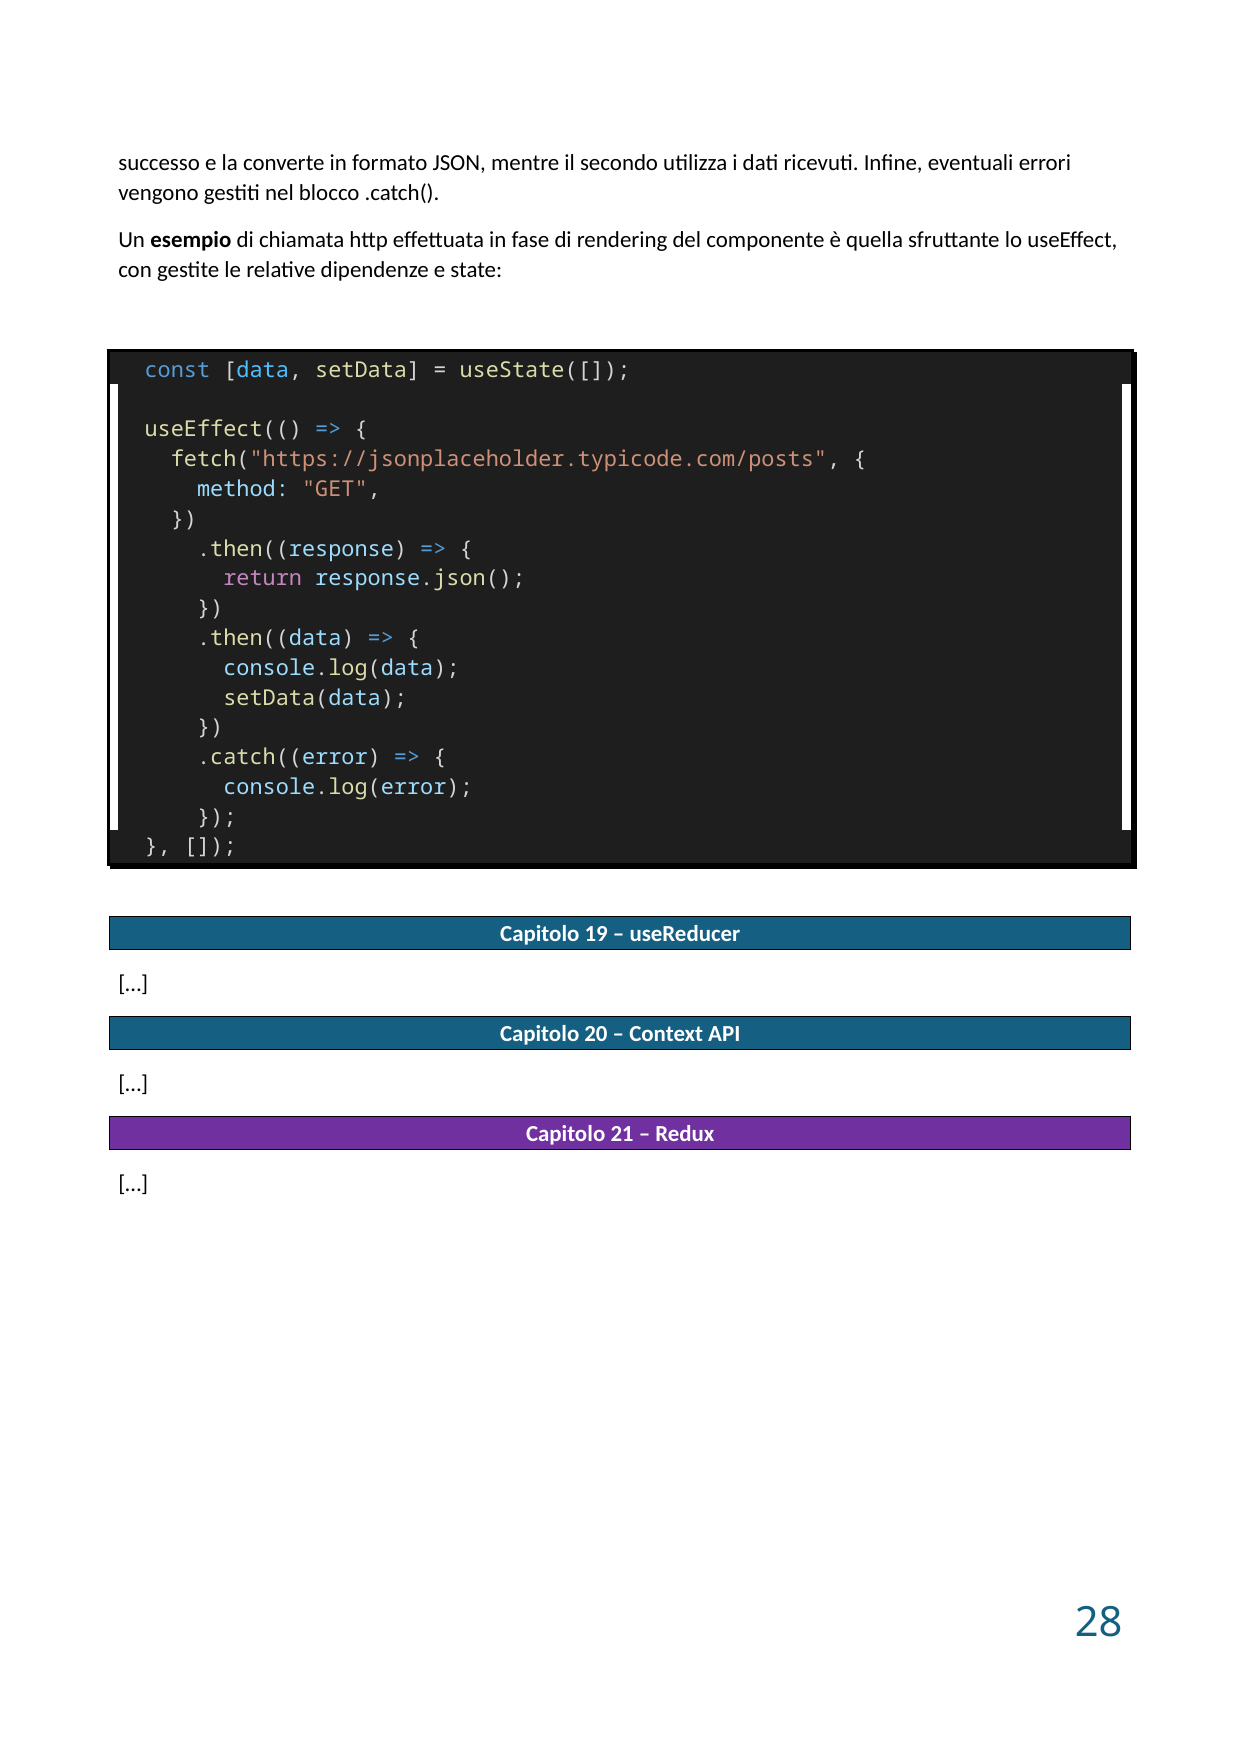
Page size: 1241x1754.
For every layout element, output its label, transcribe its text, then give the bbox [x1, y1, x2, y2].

text Capitolo 20 – Context API [110, 1017, 1130, 1049]
text }, []); [110, 825, 1131, 863]
text Un esempio di chiamata http effettuata in fase di rendering del componente è quella sfruttante lo useEffect, con gestite le relative dipendenze e state: [118, 225, 1122, 283]
text useEffect(() => { [118, 413, 1122, 443]
text […] [118, 1169, 1122, 1197]
text console.log(error); [118, 771, 1122, 801]
text .catch((error) => { [118, 741, 1122, 771]
text .then((response) => { [118, 533, 1122, 562]
text const [data, setData] = useState([]); [110, 352, 1131, 384]
text }); [118, 801, 1122, 825]
text […] [118, 1069, 1122, 1097]
text method: "GET", [118, 473, 1122, 503]
text }) [118, 592, 1122, 622]
text […] [118, 969, 1122, 997]
text setData(data); [118, 682, 1122, 711]
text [118, 148, 1122, 206]
text fetch("https://jsonplaceholder.typicode.com/posts", { [118, 443, 1122, 473]
text console.log(data); [118, 652, 1122, 682]
text Capitolo 21 – Redux [110, 1117, 1130, 1149]
text .then((data) => { [118, 622, 1122, 652]
text return response.json(); [118, 562, 1122, 592]
text }) [118, 503, 1122, 533]
text Capitolo 19 – useReducer [110, 917, 1130, 949]
text }) [118, 711, 1122, 741]
